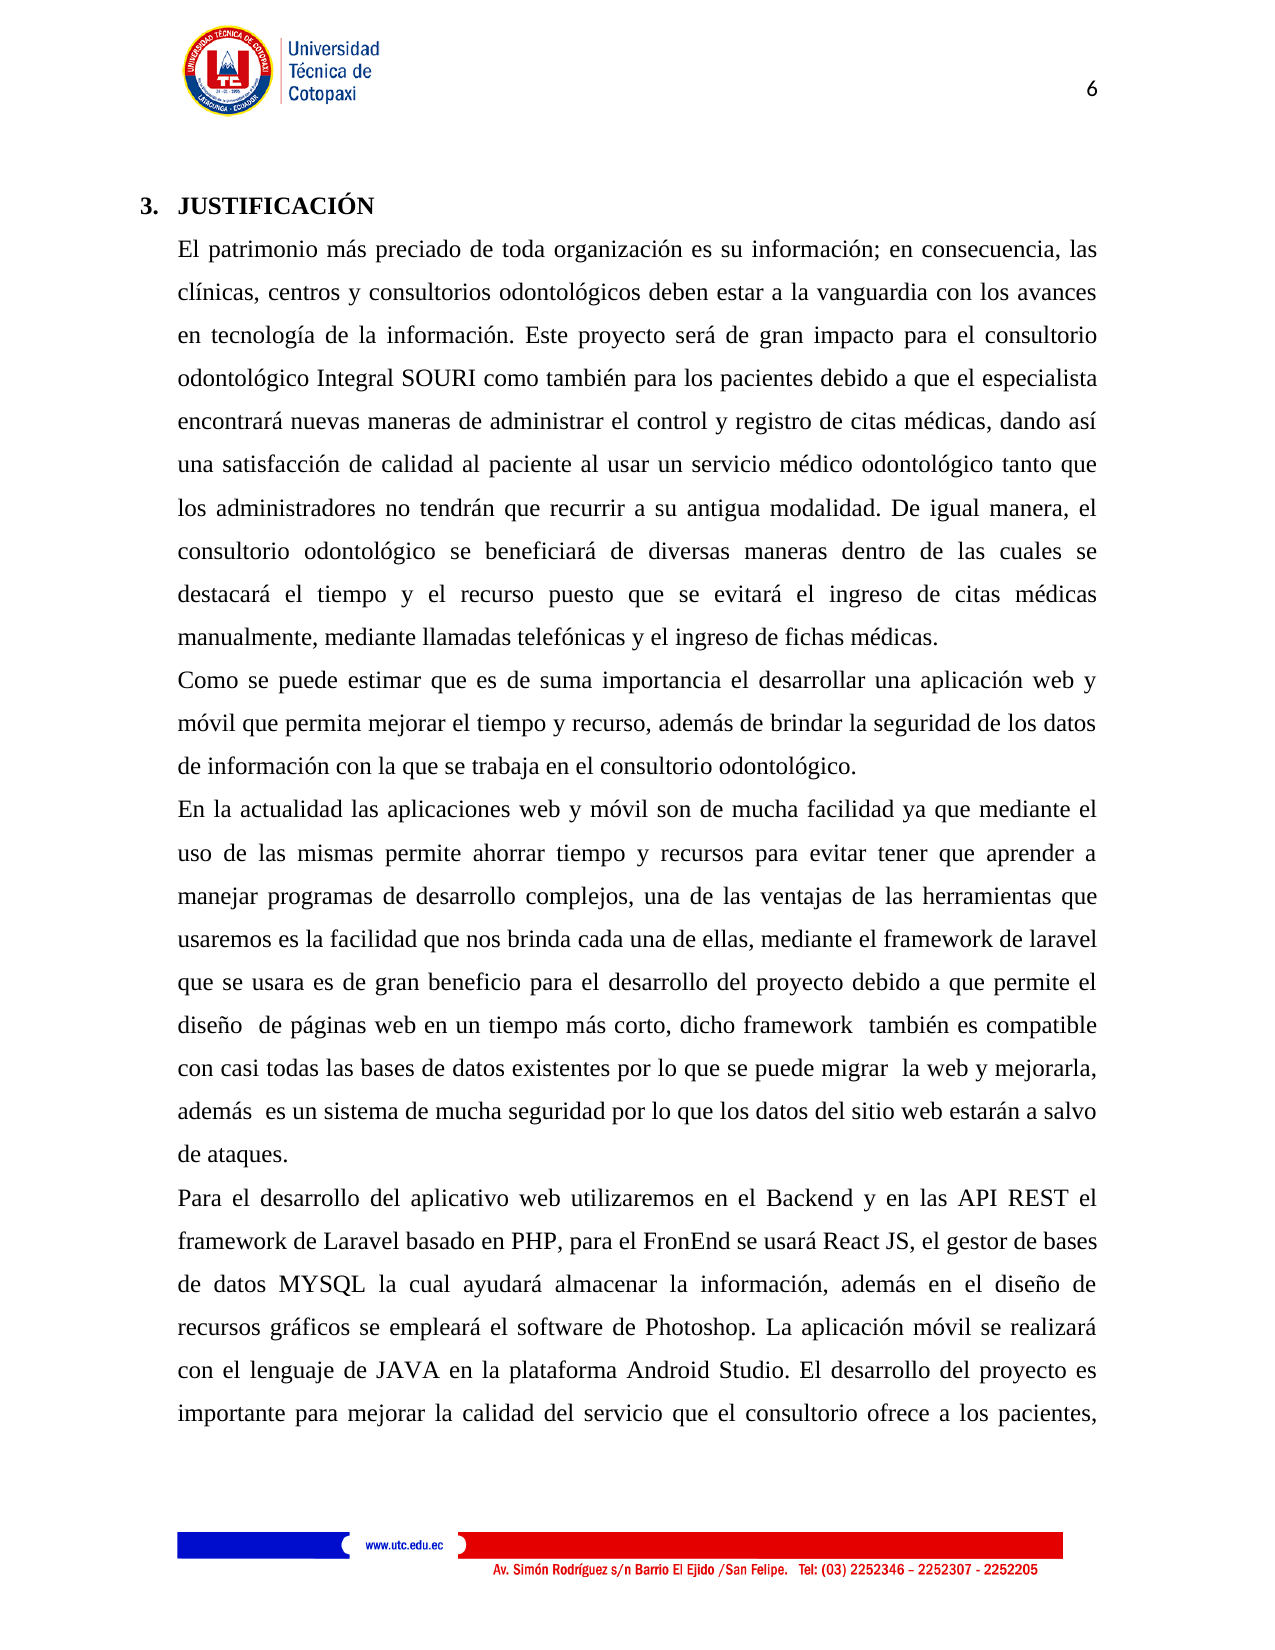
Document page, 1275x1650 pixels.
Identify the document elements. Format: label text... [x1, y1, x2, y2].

text En la actualidad las aplicaciones web y móvil son de mucha facilidad ya que mediante el uso de las mismas permite ahorrar tiempo y recursos para evitar tener que aprender a manejar programas de desarrollo complejos, una de las ventajas de las herramientas que usaremos es la facilidad que nos brinda cada una de ellas, mediante el framework de laravel que se usara es de gran beneficio para el desarrollo del proyecto debido a que permite el diseño de páginas web en un tiempo más corto, dicho framework también es compatible con casi todas las bases de datos existentes por lo que se puede migrar la web y mejorarla, además es un sistema de mucha seguridad por lo que los datos del sitio web estarán a salvo de ataques. [177, 794, 1098, 1168]
picture [177, 1532, 1063, 1577]
list JUSTIFICACIÓN [140, 191, 1098, 219]
text El patrimonio más preciado de toda organización es su información; en consecuencia, las clínicas, centros y consultorios odontológicos deben estar a la vanguardia con los avances en tecnología de la información. Este proyecto será de gran impacto para el consultorio odontológico Integral SOURI como también para los pacientes debido a que el especialista encontrará nuevas maneras de administrar el control y registro de citas médicas, dando así una satisfacción de calidad al paciente al usar un servicio médico odontológico tanto que los administradores no tendrán que recurrir a su antigua modalidad. De igual manera, el consultorio odontológico se beneficiará de diversas maneras dentro de las cuales se destacará el tiempo y el recurso puesto que se evitará el ingreso de citas médicas manualmente, mediante llamadas telefónicas y el ingreso de fichas médicas. [177, 234, 1098, 651]
text Como se puede estimar que es de suma importancia el desarrollar una aplicación web y móvil que permita mejorar el tiempo y recurso, además de brindar la seguridad de los datos de información con la que se trabaja en el consultorio odontológico. [177, 665, 1098, 780]
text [177, 1183, 1098, 1427]
picture [177, 22, 387, 122]
